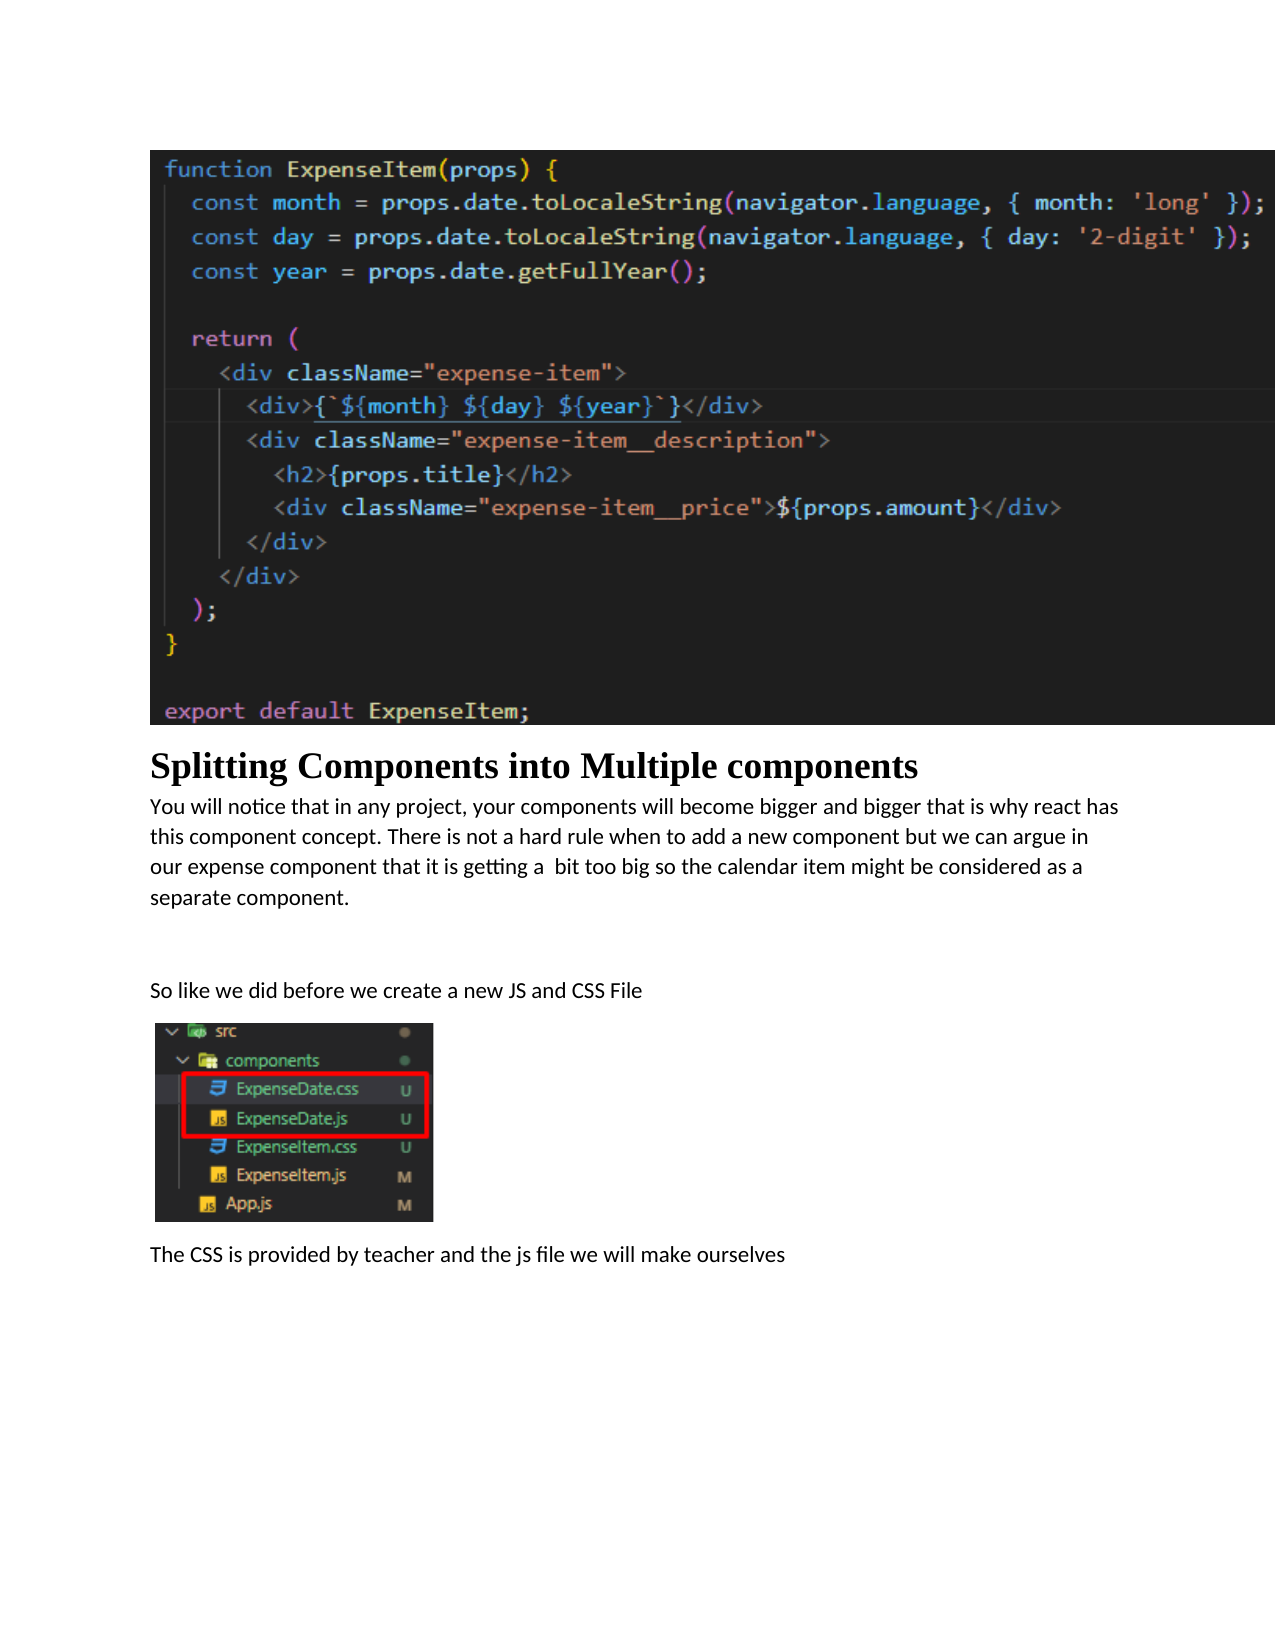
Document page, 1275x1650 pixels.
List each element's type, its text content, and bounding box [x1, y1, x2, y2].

text So like we did before we create a new JS and CSS File [150, 976, 1125, 1004]
subtitle Splitting Components into Multiple components [150, 744, 1125, 787]
text The CSS is provided by teacher and the js file we will make ourselves [150, 1241, 1125, 1269]
text You will notice that in any project, your components will become bigger and bigger that is why react has this component concept. There is not a hard rule when to add a new component but we can argue in our expense component that it is getting a bit too big so the calendar item might be considered as a separate component. [150, 792, 1125, 911]
picture [155, 1023, 434, 1222]
picture [150, 150, 1275, 725]
